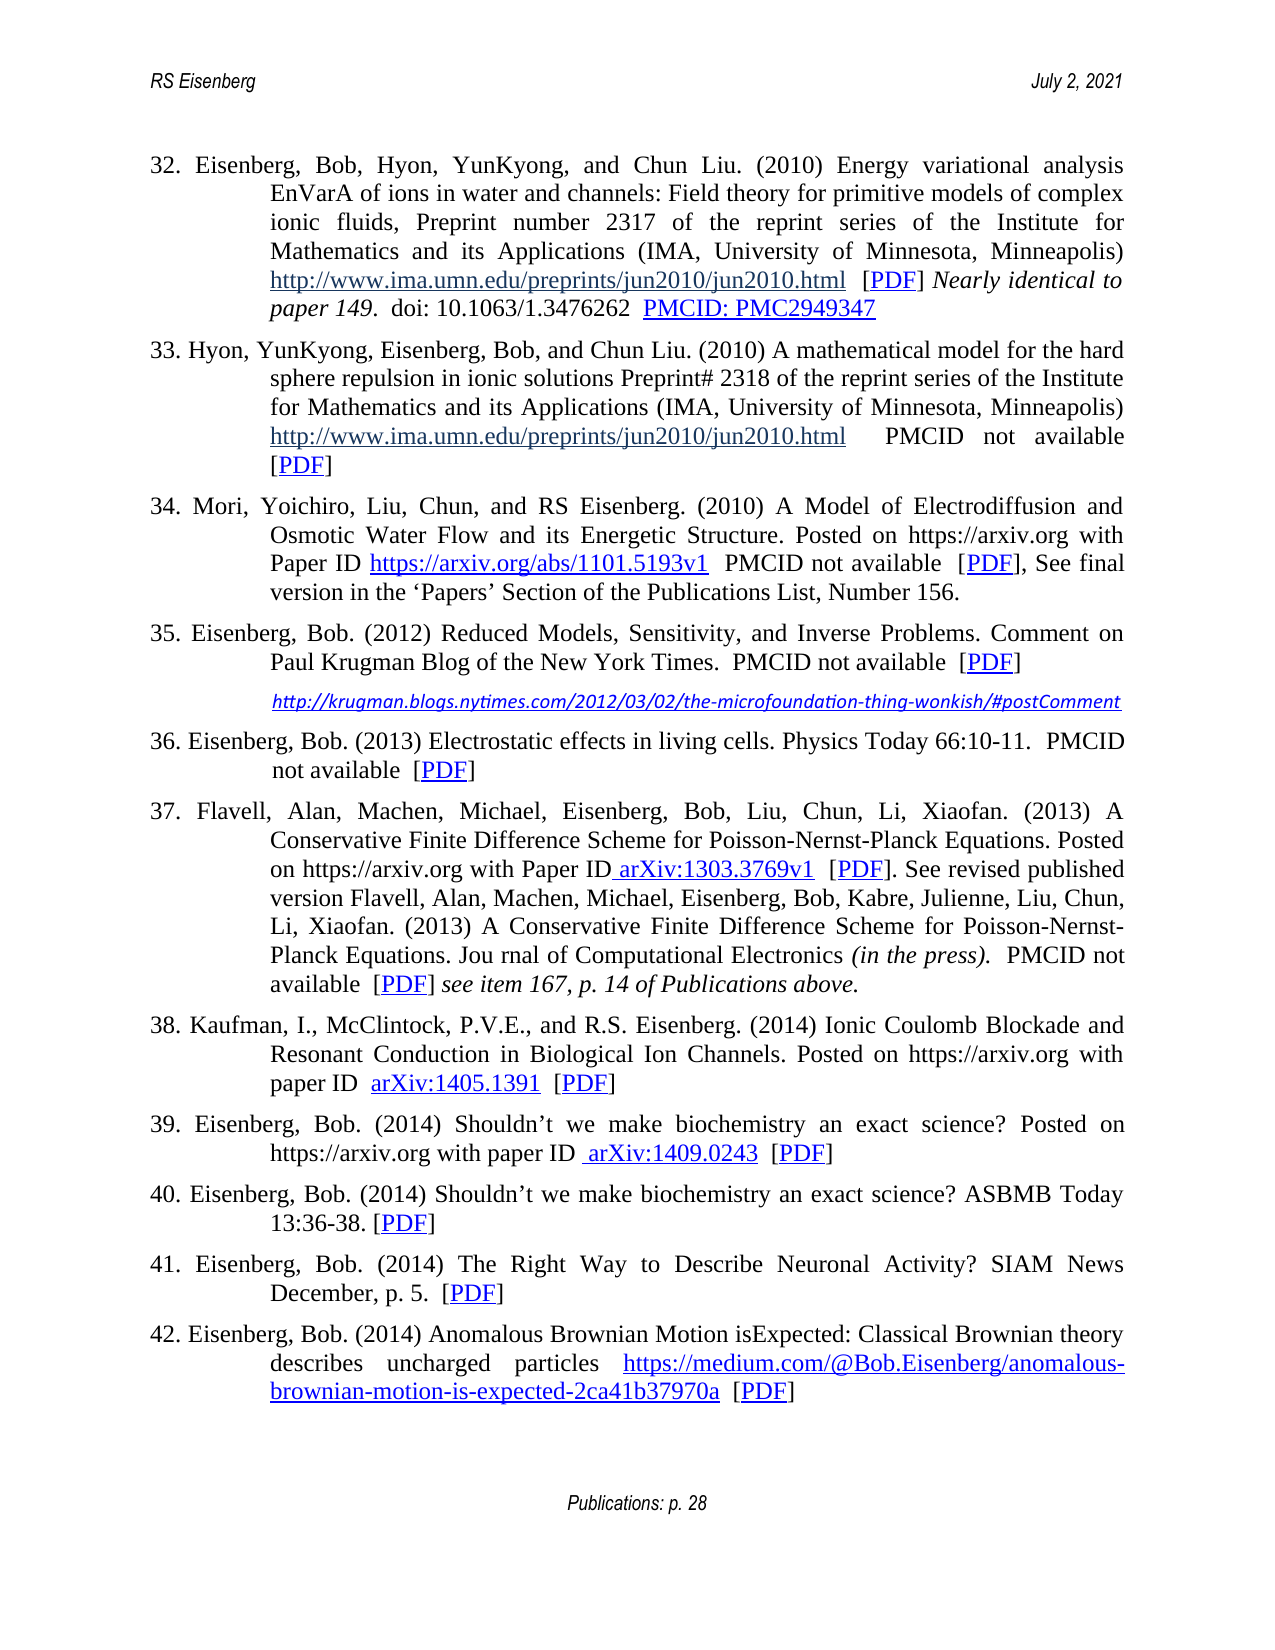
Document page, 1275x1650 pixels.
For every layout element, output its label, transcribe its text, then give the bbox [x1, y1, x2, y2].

text 40. Eisenberg, Bob. (2014) Shouldn’t we make biochemistry an exact science? ASBMB Today 13:36-38. [PDF] [150, 1179, 1125, 1236]
text 38. Kaufman, I., McClintock, P.V.E., and R.S. Eisenberg. (2014) Ionic Coulomb Blockade and Resonant Conduction in Biological Ion Channels. Posted on https://arxiv.org with paper ID arXiv:1405.1391 [PDF] [150, 1010, 1125, 1096]
text 35. Eisenberg, Bob. (2012) Reduced Models, Sensitivity, and Inverse Problems. Comment on Paul Krugman Blog of the New York Times. PMCID not available [PDF] [150, 618, 1125, 676]
text 33. Hyon, YunKyong, Eisenberg, Bob, and Chun Liu. (2010) A mathematical model for the hard sphere repulsion in ionic solutions Preprint# 2318 of the reprint series of the Institute for Mathematics and its Applications (IMA, University of Minnesota, Minneapolis) http://www.ima.umn.edu/preprints/jun2010/jun2010.html PMCID not available [PDF] [150, 335, 1125, 478]
text 39. Eisenberg, Bob. (2014) Shouldn’t we make biochemistry an exact science? Posted on https://arxiv.org with paper ID arXiv:1409.0243 [PDF] [150, 1109, 1125, 1166]
text 32. Eisenberg, Bob, Hyon, YunKyong, and Chun Liu. (2010) Energy variational analysis EnVarA of ions in water and channels: Field theory for primitive models of complex ionic fluids, Preprint number 2317 of the reprint series of the Institute for Mathematics and its Applications (IMA, University of Minnesota, Minneapolis) http://www.ima.umn.edu/preprints/jun2010/jun2010.html [PDF] Nearly identical to paper 149. doi: 10.1063/1.3476262 PMCID: PMC2949347 [150, 150, 1125, 322]
text 37. Flavell, Alan, Machen, Michael, Eisenberg, Bob, Liu, Chun, Li, Xiaofan. (2013) A Conservative Finite Difference Scheme for Poisson-Nernst-Planck Equations. Posted on https://arxiv.org with Paper ID arXiv:1303.3769v1 [PDF]. See revised published version Flavell, Alan, Machen, Michael, Eisenberg, Bob, Kabre, Julienne, Liu, Chun, Li, Xiaofan. (2013) A Conservative Finite Difference Scheme for Poisson-Nernst-Planck Equations. Jou rnal of Computational Electronics (in the press). PMCID not available [PDF] see item 167, p. 14 of Publications above. [150, 796, 1125, 998]
text http://krugman.blogs.nytimes.com/2012/03/02/the-microfoundation-thing-wonkish/#postComment [270, 688, 1125, 714]
text 36. Eisenberg, Bob. (2013) Electrostatic effects in living cells. Physics Today 66:10-11. PMCID not available [PDF] [150, 726, 1125, 784]
text 42. Eisenberg, Bob. (2014) Anomalous Brownian Motion isExpected: Classical Brownian theory describes uncharged particles https://medium.com/@Bob.Eisenberg/anomalous-brownian-motion-is-expected-2ca41b37970a [PDF] [150, 1319, 1125, 1405]
text 34. Mori, Yoichiro, Liu, Chun, and RS Eisenberg. (2010) A Model of Electrodiffusion and Osmotic Water Flow and its Energetic Structure. Posted on https://arxiv.org with Paper ID https://arxiv.org/abs/1101.5193v1 PMCID not available [PDF], See final version in the ‘Papers’ Section of the Publications List, Number 156. [150, 491, 1125, 606]
text 41. Eisenberg, Bob. (2014) The Right Way to Describe Neuronal Activity? SIAM News December, p. 5. [PDF] [150, 1249, 1125, 1306]
